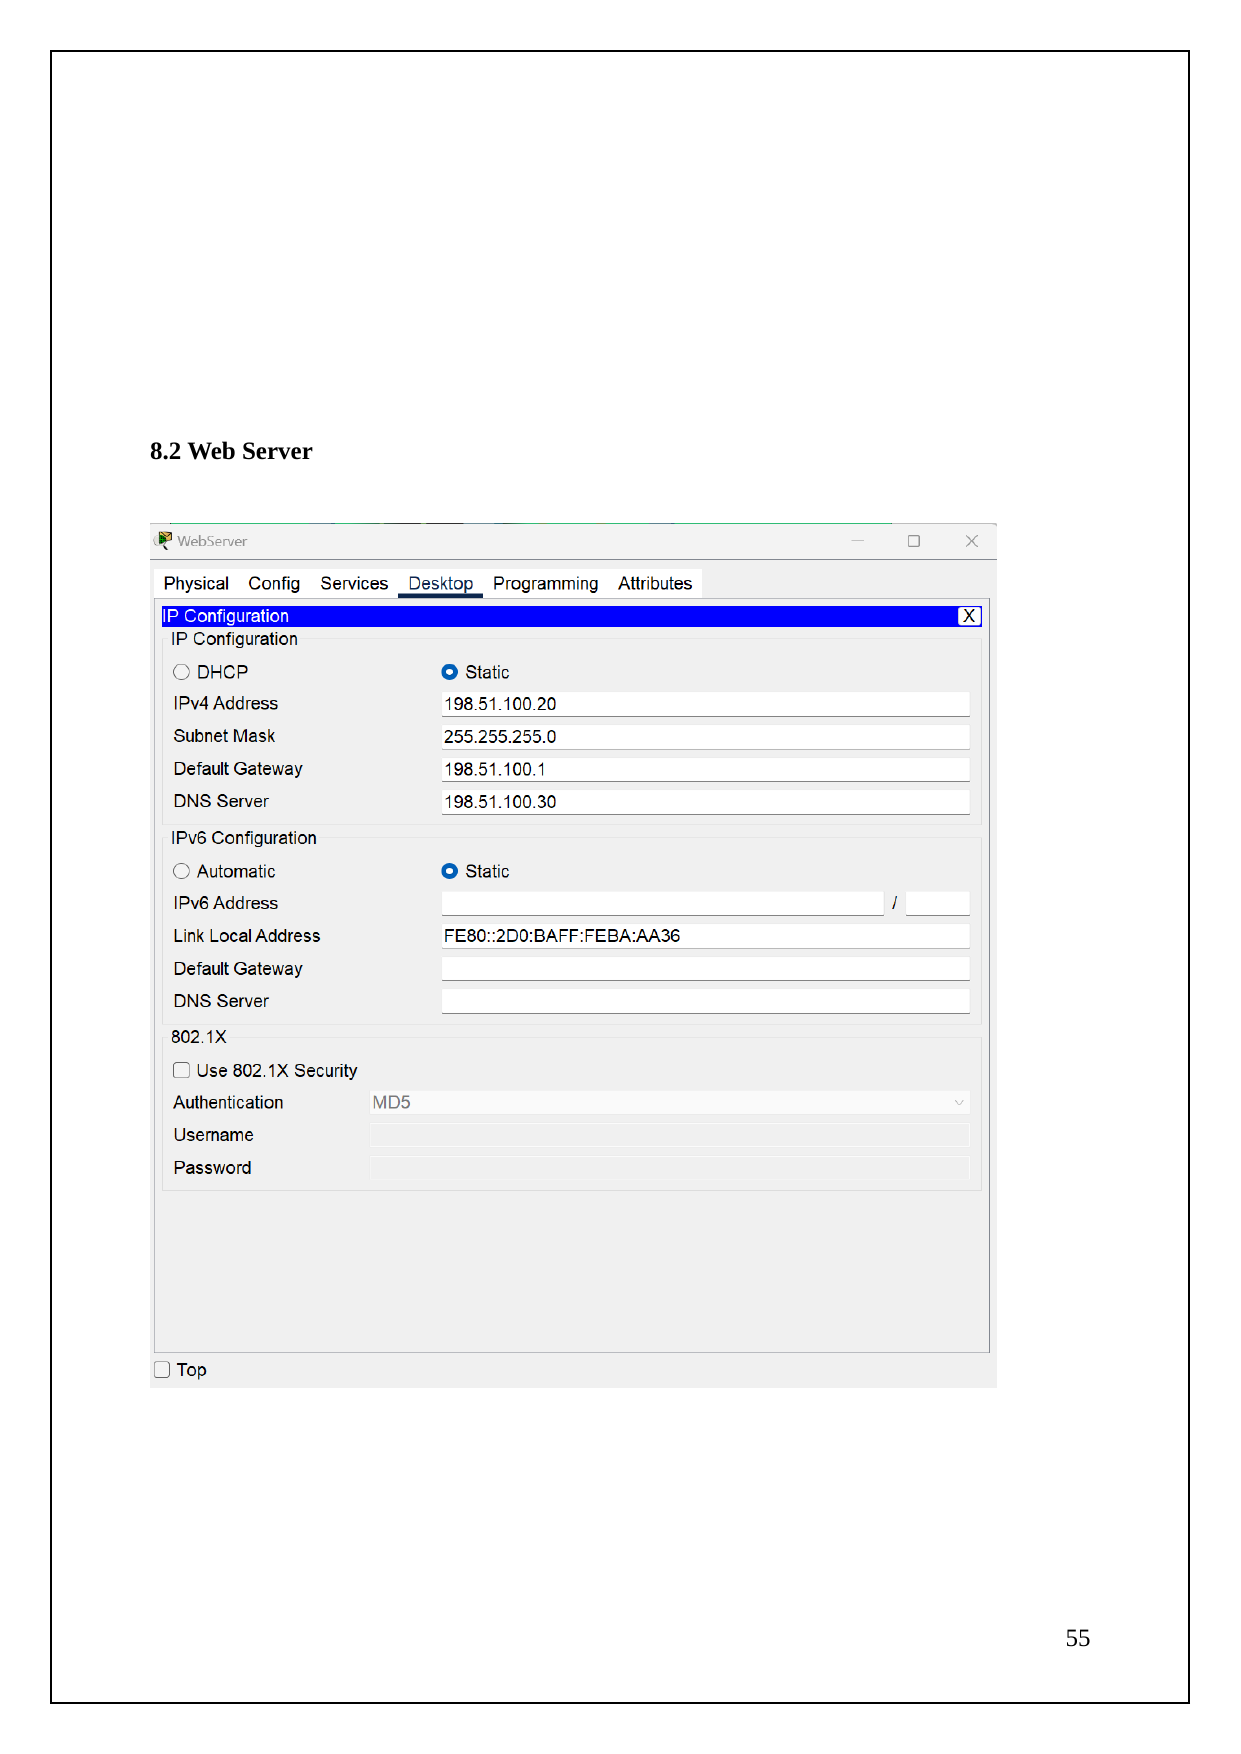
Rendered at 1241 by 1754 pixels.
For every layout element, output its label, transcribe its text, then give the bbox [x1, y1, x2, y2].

picture [150, 523, 997, 1388]
subtitle 8.2 Web Server [150, 436, 1090, 465]
